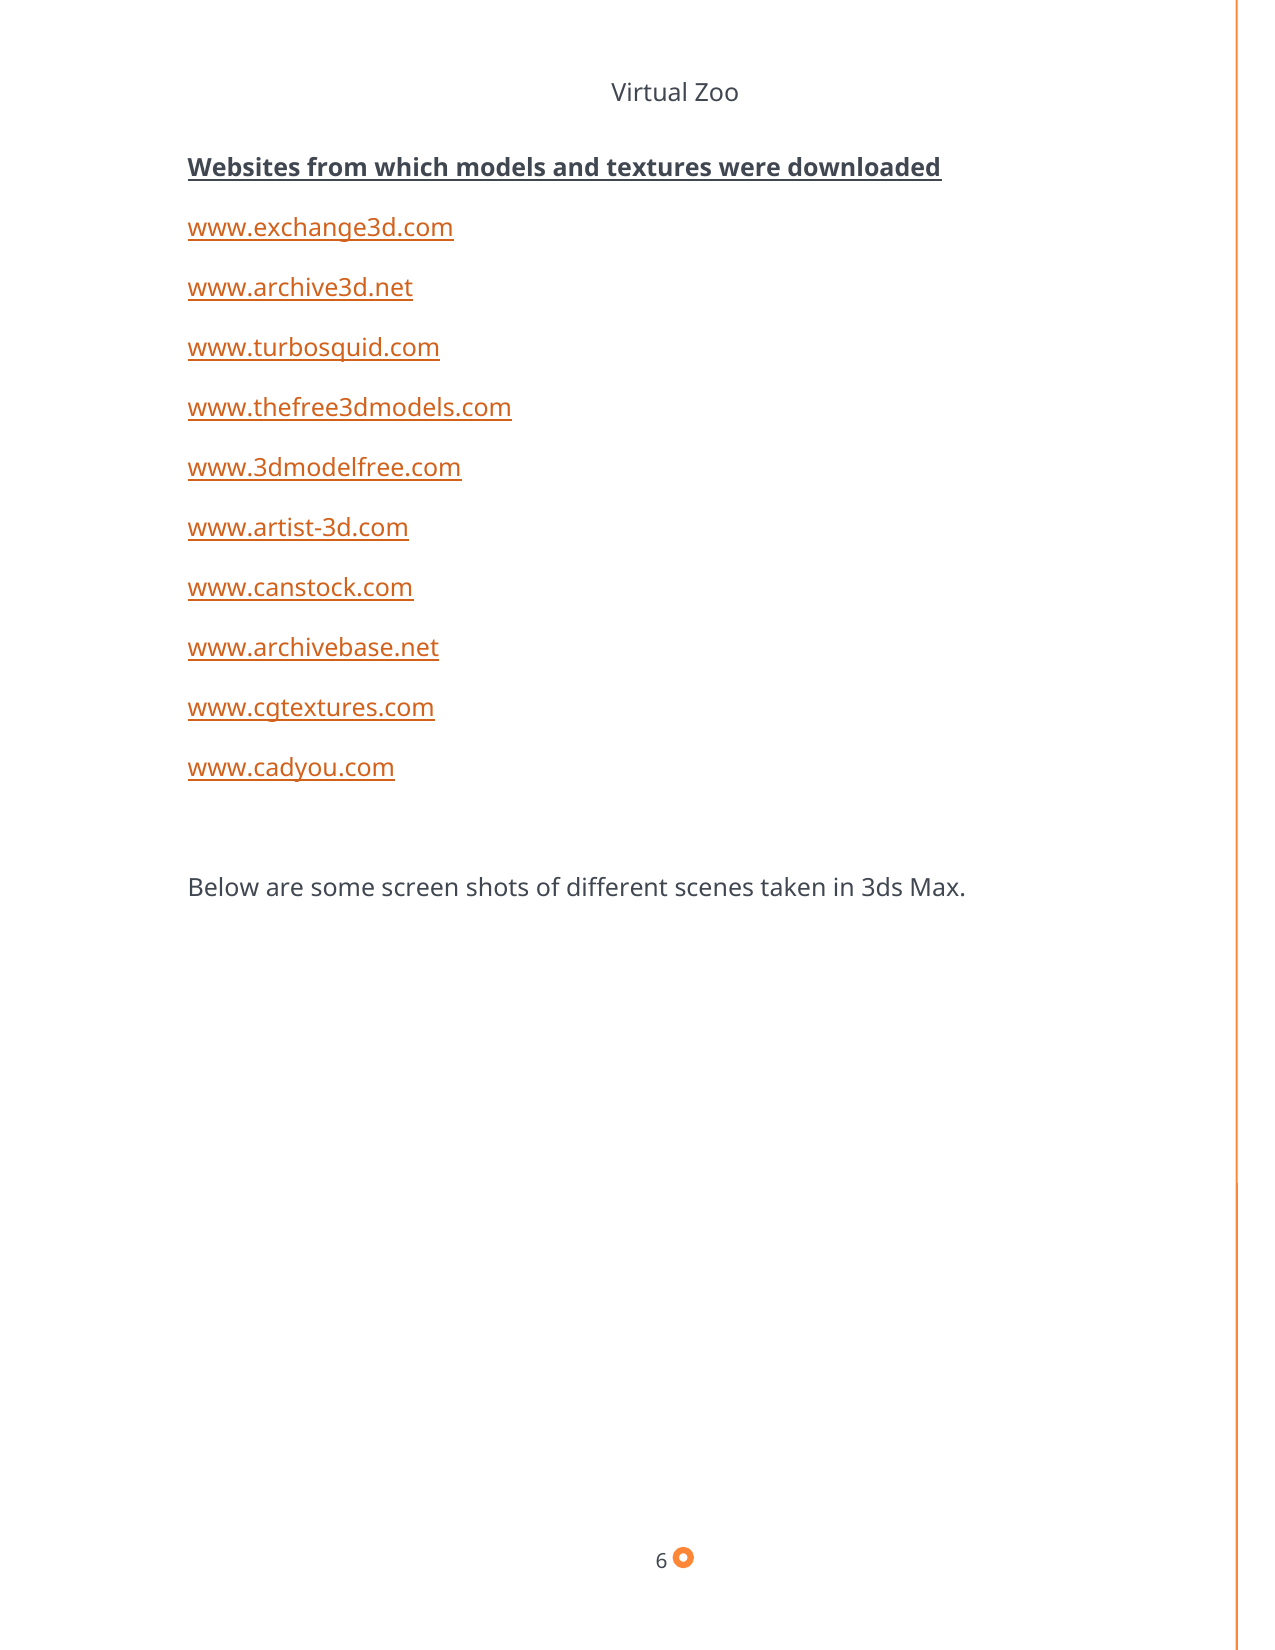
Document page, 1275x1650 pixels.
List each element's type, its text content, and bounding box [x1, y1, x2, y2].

text www.archive3d.net [187, 270, 1087, 304]
text www.cadyou.com [187, 750, 1087, 784]
text www.archivebase.net [187, 630, 1087, 664]
text www.thefree3dmodels.com [187, 390, 1087, 424]
text www.cgtextures.com [187, 690, 1087, 724]
text www.artist-3d.com [187, 510, 1087, 544]
text Below are some screen shots of different scenes taken in 3ds Max. [187, 870, 1087, 904]
text www.canstock.com [187, 570, 1087, 604]
text www.3dmodelfree.com [187, 450, 1087, 484]
text Websites from which models and textures were downloaded [187, 150, 1087, 184]
text www.turbosquid.com [187, 330, 1087, 364]
text www.exchange3d.com [187, 210, 1087, 244]
